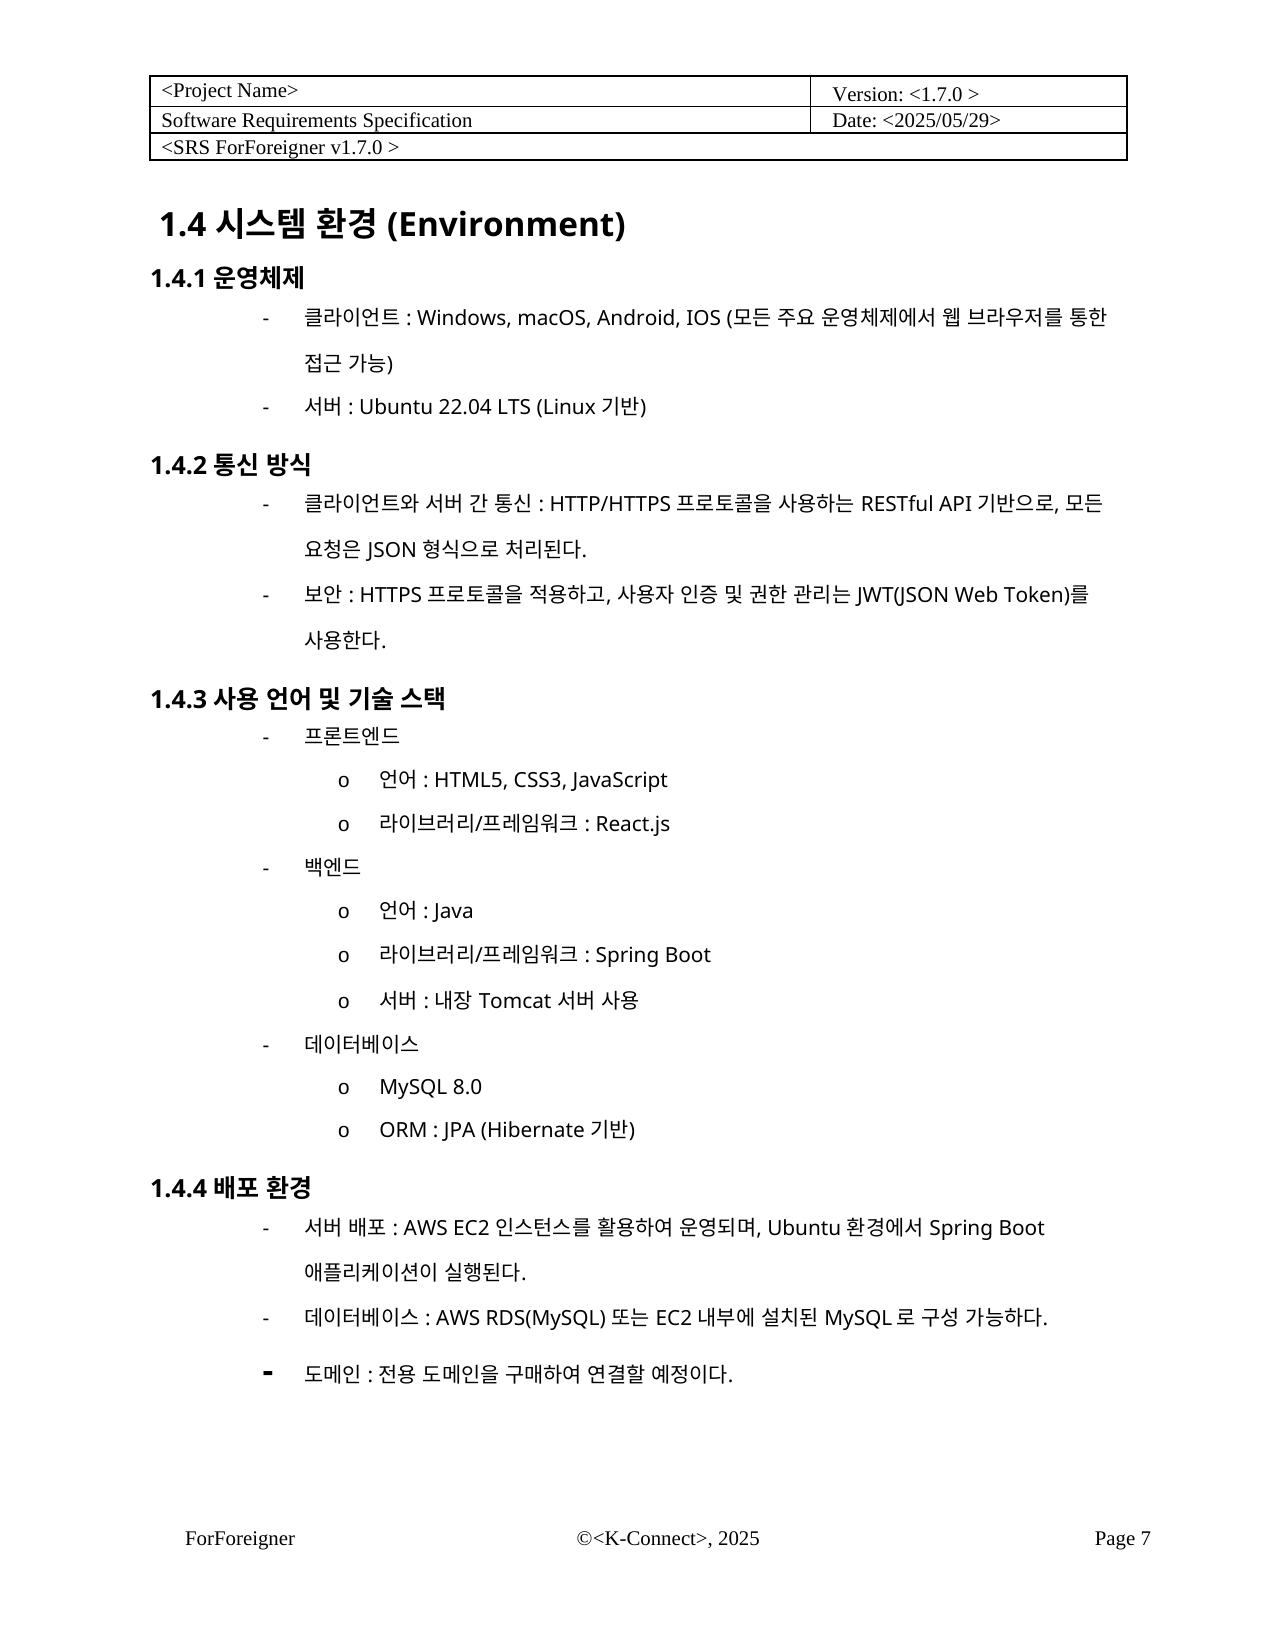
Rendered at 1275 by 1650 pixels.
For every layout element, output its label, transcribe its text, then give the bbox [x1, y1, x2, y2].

subtitle 1.4 시스템 환경 (Environment) [150, 198, 1125, 246]
subtitle 1.4.4 배포 환경 [150, 1171, 1125, 1204]
list 서버 : Ubuntu 22.04 LTS (Linux 기반) [262, 392, 1125, 421]
subtitle 1.4.1 운영체제 [150, 259, 1125, 295]
list 데이터베이스 : AWS RDS(MySQL) 또는 EC2 내부에 설치된 MySQL로 구성 가능하다. [262, 1302, 1125, 1332]
list 클라이언트 : Windows, macOS, Android, IOS (모든 주요 운영체제에서 웹 브라우저를 통한 접근 가능) [262, 301, 1125, 377]
list 라이브러리/프레임워크 : Spring Boot [337, 938, 1125, 969]
list 보안 : HTTPS 프로토콜을 적용하고, 사용자 인증 및 권한 관리는 JWT(JSON Web Token)를 사용한다. [262, 578, 1125, 654]
list 프론트엔드 [262, 722, 1125, 751]
list 서버 배포 : AWS EC2 인스턴스를 활용하여 운영되며, Ubuntu 환경에서 Spring Boot 애플리케이션이 실행된다. [262, 1211, 1125, 1287]
list 백엔드 [262, 853, 1125, 882]
subtitle 1.4.2 통신 방식 [150, 447, 1125, 481]
list ORM : JPA (Hibernate 기반) [337, 1115, 1125, 1144]
list 언어 : HTML5, CSS3, JavaScript [337, 765, 1125, 793]
list 언어 : Java [337, 896, 1125, 924]
list 클라이언트와 서버 간 통신 : HTTP/HTTPS 프로토콜을 사용하는 RESTful API 기반으로, 모든 요청은 JSON 형식으로 처리된다. [262, 488, 1125, 563]
list 라이브러리/프레임워크 : React.js [337, 807, 1125, 838]
subtitle 1.4.3 사용 언어 및 기술 스택 [150, 682, 1125, 716]
list 도메인 : 전용 도메인을 구매하여 연결할 예정이다. [262, 1347, 1125, 1392]
list 서버 : 내장 Tomcat 서버 사용 [337, 984, 1125, 1014]
list MySQL 8.0 [337, 1072, 1125, 1101]
list 데이터베이스 [262, 1030, 1125, 1058]
